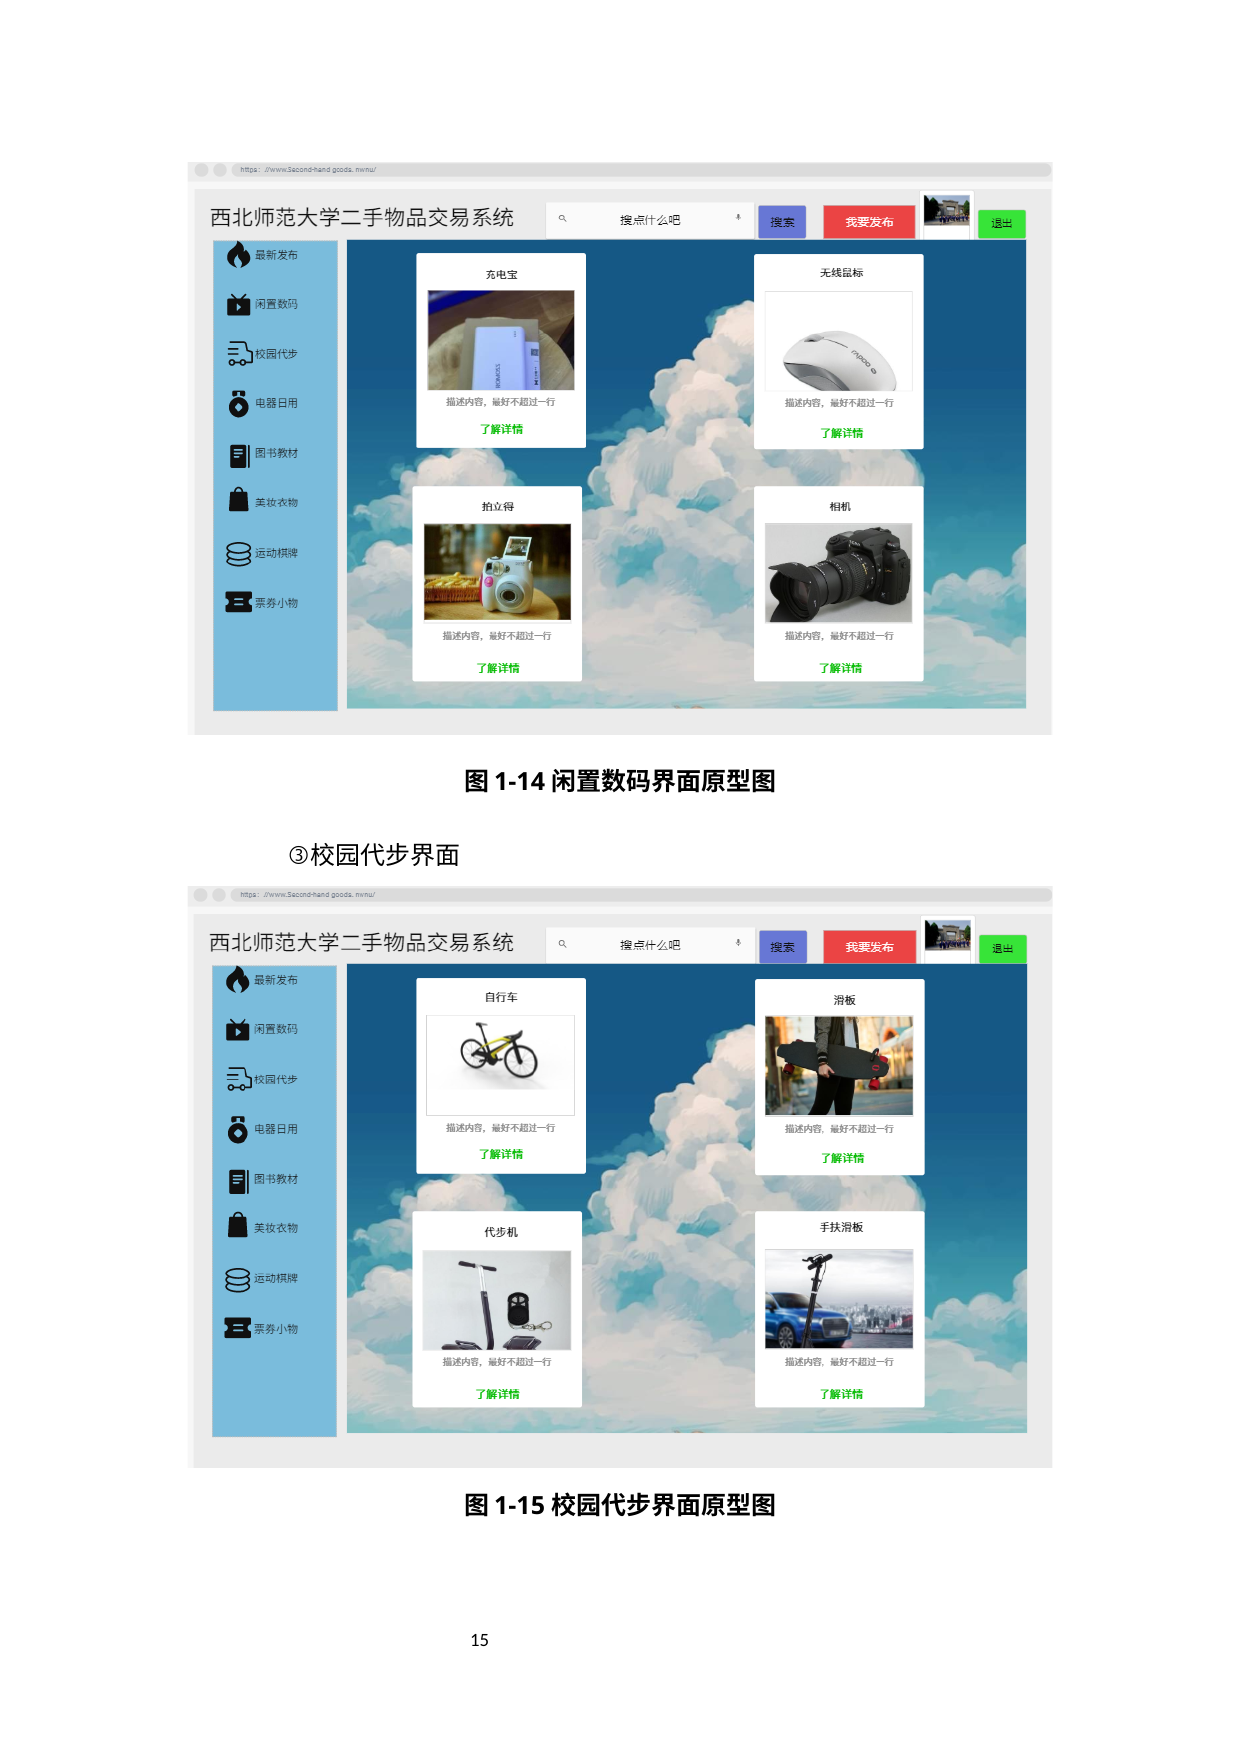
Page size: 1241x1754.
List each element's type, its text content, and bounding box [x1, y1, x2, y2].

picture [187, 886, 1053, 1468]
picture [187, 162, 1053, 735]
text 校园代步界面 [187, 821, 1053, 886]
text 图1-14 闲置数码界面原型图 [187, 747, 1053, 812]
text 图1-15 校园代步界面原型图 [187, 1471, 1053, 1536]
